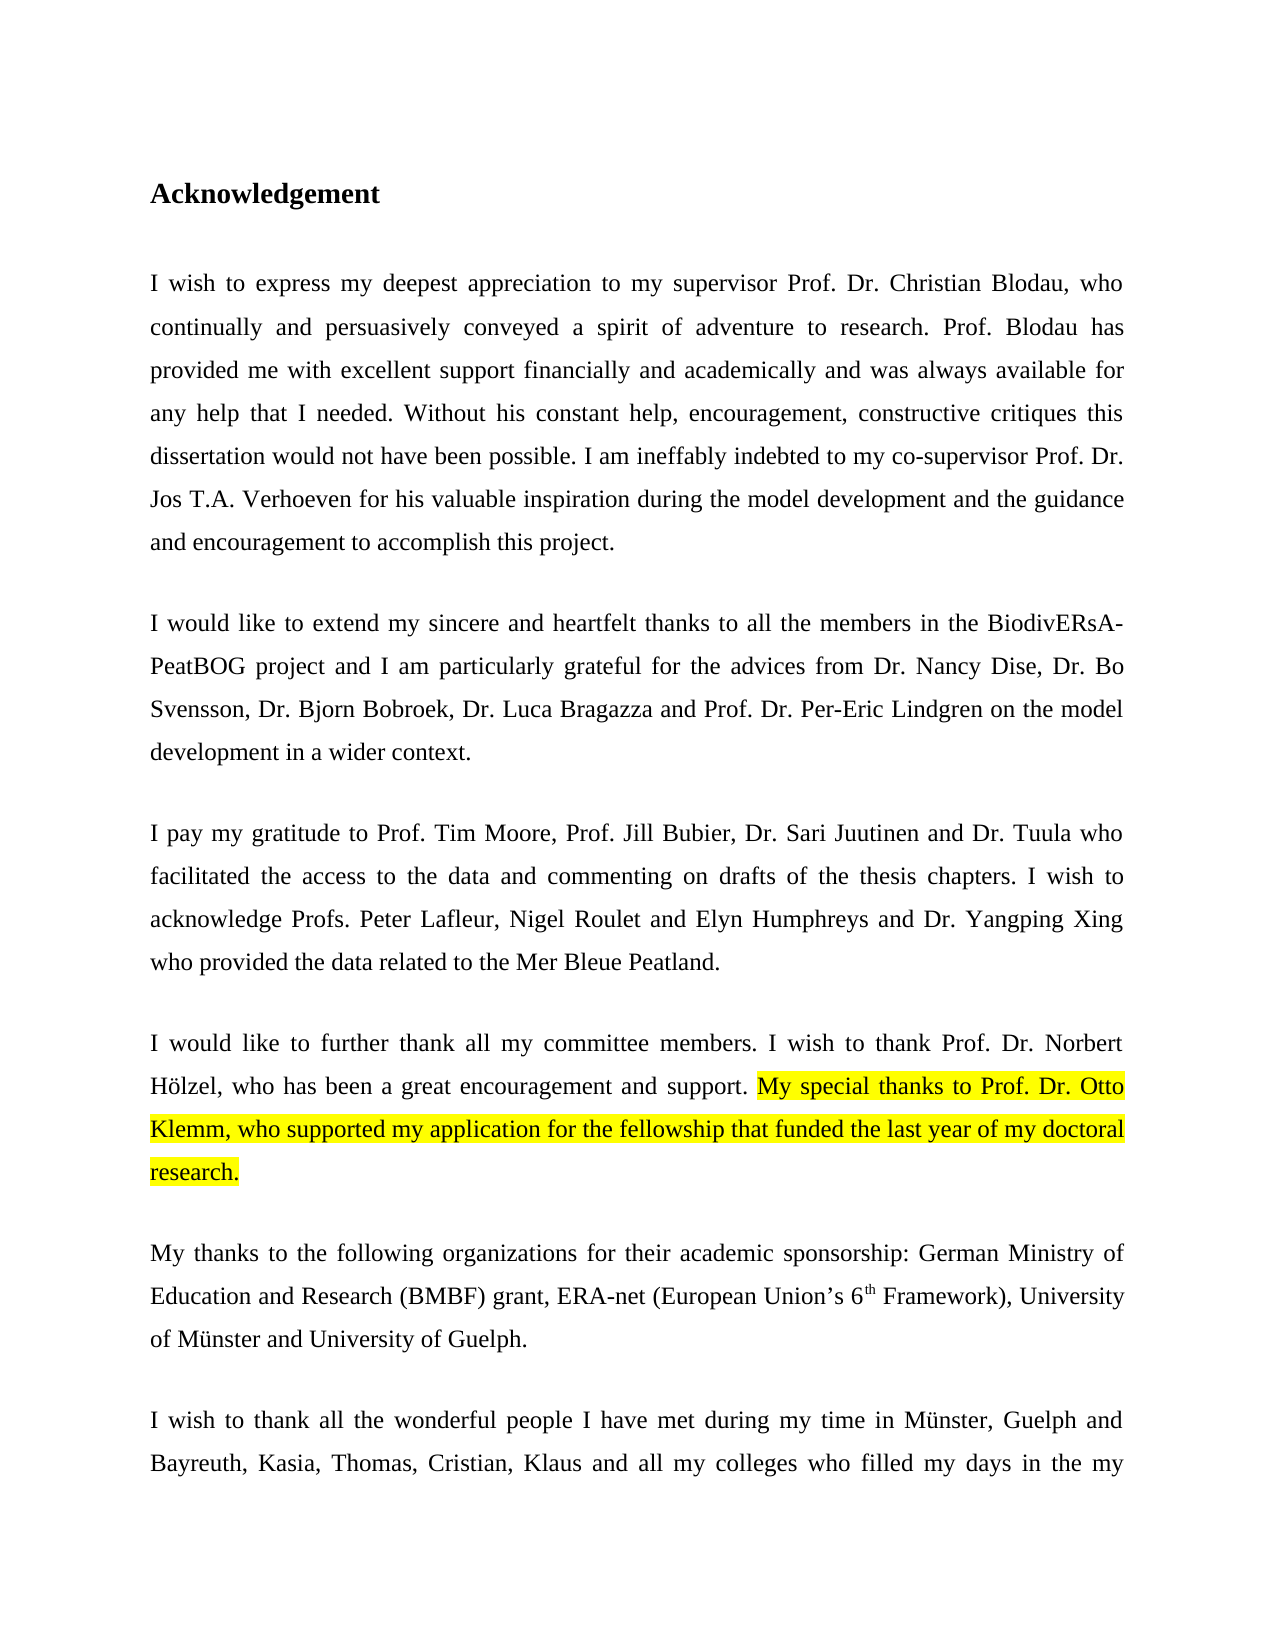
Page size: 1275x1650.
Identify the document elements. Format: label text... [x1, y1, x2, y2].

subtitle Acknowledgement [150, 176, 1125, 210]
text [150, 1405, 1125, 1477]
text My thanks to the following organizations for their academic sponsorship: German Ministry of Education and Research (BMBF) grant, ERA-net (European Union’s 6th Framework), University of Münster and University of Guelph. [150, 1238, 1125, 1353]
text I pay my gratitude to Prof. Tim Moore, Prof. Jill Bubier, Dr. Sari Juutinen and Dr. Tuula who facilitated the access to the data and commenting on drafts of the thesis chapters. I wish to acknowledge Profs. Peter Lafleur, Nigel Roulet and Elyn Humphreys and Dr. Yangping Xing who provided the data related to the Mer Bleue Peatland. [150, 818, 1125, 976]
text I would like to further thank all my committee members. I wish to thank Prof. Dr. Norbert Hölzel, who has been a great encouragement and support. My special thanks to Prof. Dr. Otto Klemm, who supported my application for the fellowship that funded the last year of my doctoral research. [150, 1143, 1125, 1186]
text I wish to express my deepest appreciation to my supervisor Prof. Dr. Christian Blodau, who continually and persuasively conveyed a spirit of adventure to research. Prof. Blodau has provided me with excellent support financially and academically and was always available for any help that I needed. Without his constant help, encouragement, constructive critiques this dissertation would not have been possible. I am ineffably indebted to my co-supervisor Prof. Dr. Jos T.A. Verhoeven for his valuable inspiration during the model development and the guidance and encouragement to accomplish this project. [150, 268, 1125, 556]
text I would like to extend my sincere and heartfelt thanks to all the members in the BiodivERsA-PeatBOG project and I am particularly grateful for the advices from Dr. Nancy Dise, Dr. Bo Svensson, Dr. Bjorn Bobroek, Dr. Luca Bragazza and Prof. Dr. Per-Eric Lindgren on the model development in a wider context. [150, 608, 1125, 766]
text I would like to further thank all my committee members. I wish to thank Prof. Dr. Norbert Hölzel, who has been a great encouragement and support. My special thanks to Prof. Dr. Otto Klemm, who supported my application for the fellowship that funded the last year of my doctoral research. [150, 1028, 1125, 1114]
